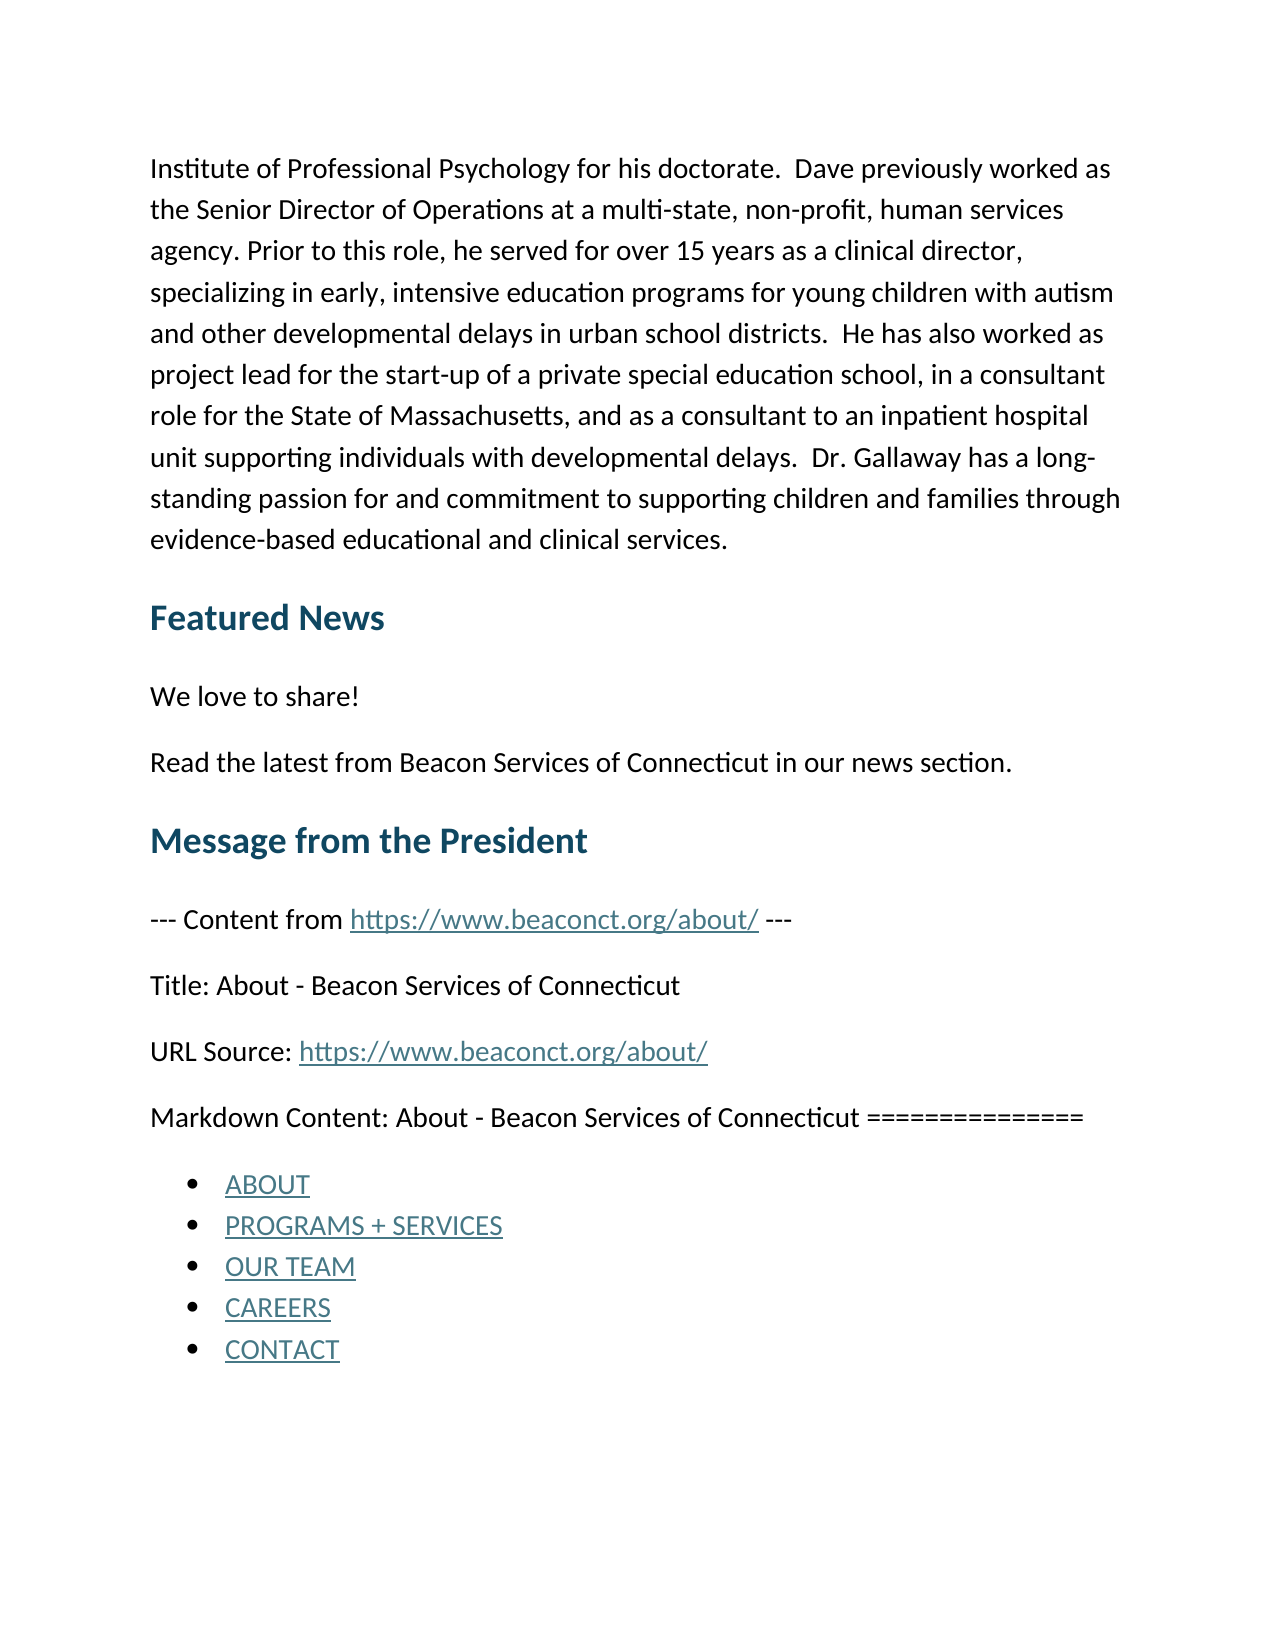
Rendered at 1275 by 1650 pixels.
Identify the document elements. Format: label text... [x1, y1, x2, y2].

text Title: About - Beacon Services of Connecticut [150, 967, 1125, 1003]
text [150, 150, 1125, 557]
text Read the latest from Beacon Services of Connecticut in our news section. [150, 744, 1125, 780]
text Markdown Content: About - Beacon Services of Connecticut =============== [150, 1099, 1125, 1135]
subtitle Featured News [150, 594, 1125, 639]
list ABOUT [187, 1166, 1125, 1201]
list CAREERS [187, 1289, 1125, 1325]
text URL Source: https://www.beaconct.org/about/ [150, 1033, 1125, 1069]
list PROGRAMS + SERVICES [187, 1207, 1125, 1243]
subtitle Message from the President [150, 817, 1125, 862]
text --- Content from https://www.beaconct.org/about/ --- [150, 901, 1125, 936]
list OUR TEAM [187, 1248, 1125, 1284]
list CONTACT [187, 1331, 1125, 1366]
text We love to share! [150, 678, 1125, 713]
